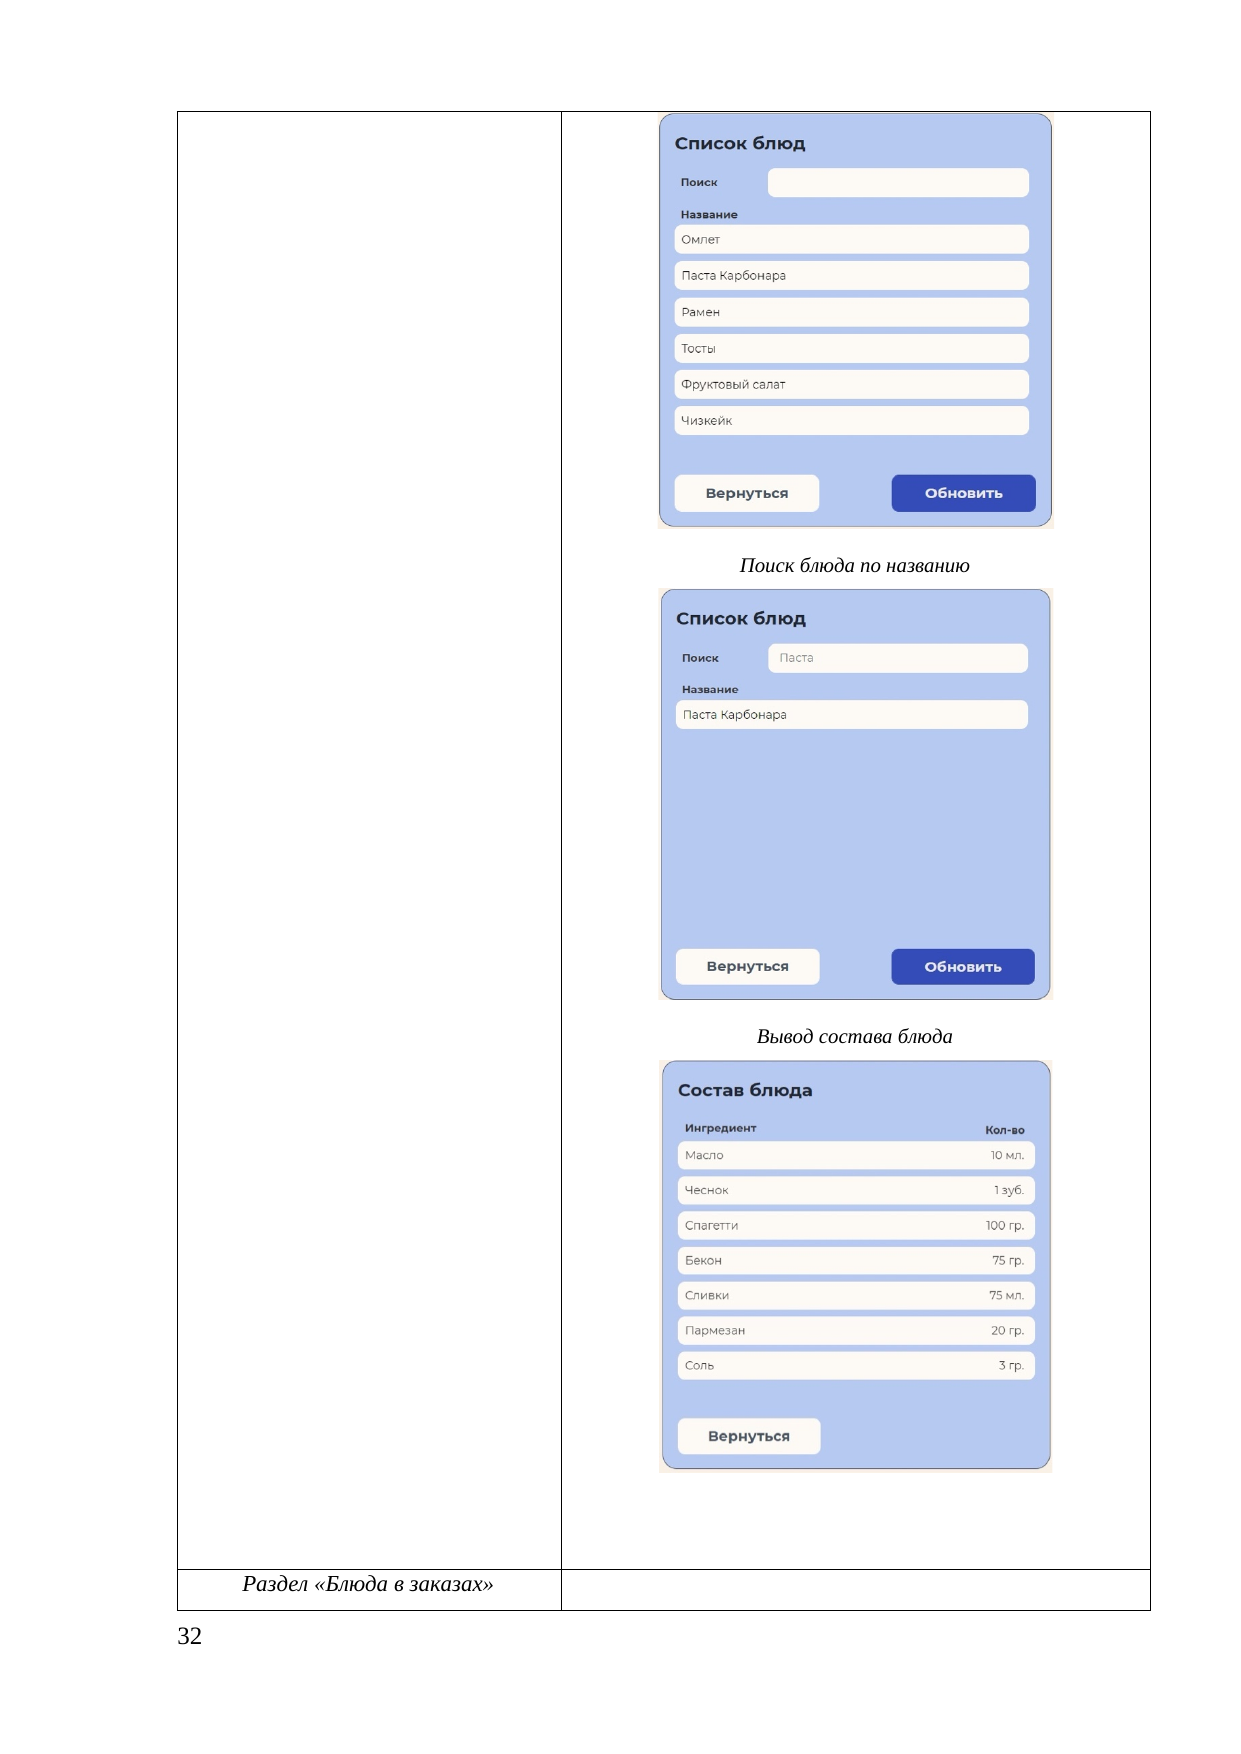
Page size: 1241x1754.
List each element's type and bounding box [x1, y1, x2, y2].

picture [658, 588, 1054, 1000]
table_cell [562, 1570, 1150, 1610]
picture [657, 112, 1055, 529]
picture [659, 1060, 1053, 1473]
table_cell [178, 112, 561, 1569]
table_cell [562, 112, 1150, 1569]
table_cell [178, 1570, 561, 1610]
